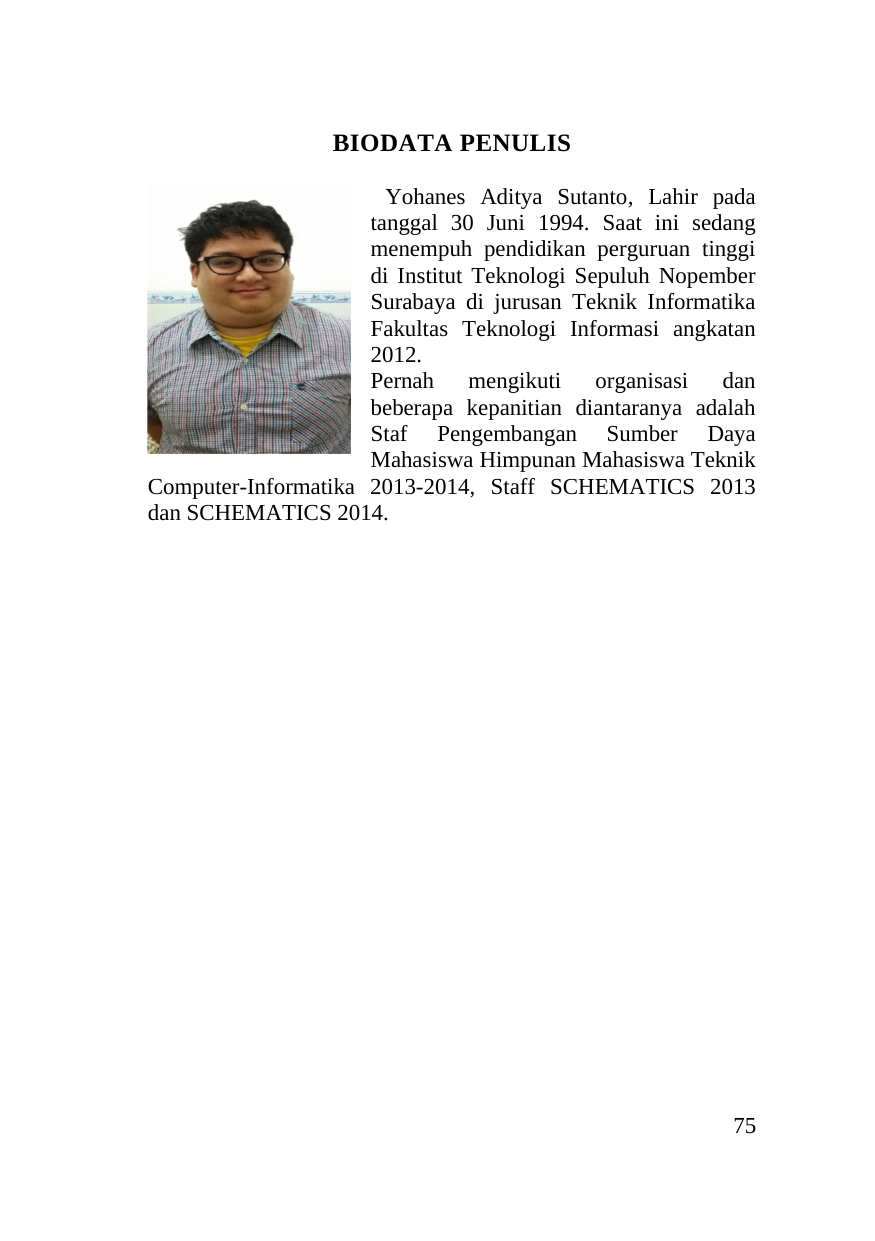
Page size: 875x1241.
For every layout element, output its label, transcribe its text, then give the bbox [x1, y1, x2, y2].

picture [148, 184, 350, 453]
text Yohanes Aditya Sutanto, Lahir pada tanggal 30 Juni 1994. Saat ini sedang menempuh pendidikan perguruan tinggi di Institut Teknologi Sepuluh Nopember Surabaya di jurusan Teknik Informatika Fakultas Teknologi Informasi angkatan 2012. [351, 183, 756, 367]
text Pernah mengikuti organisasi dan beberapa kepanitian diantaranya adalah Staf Pengembangan Sumber Daya Mahasiswa Himpunan Mahasiswa Teknik Computer-Informatika 2013-2014, Staff SCHEMATICS 2013 dan SCHEMATICS 2014. [148, 367, 756, 525]
subtitle BIODATA PENULIS [148, 128, 756, 156]
